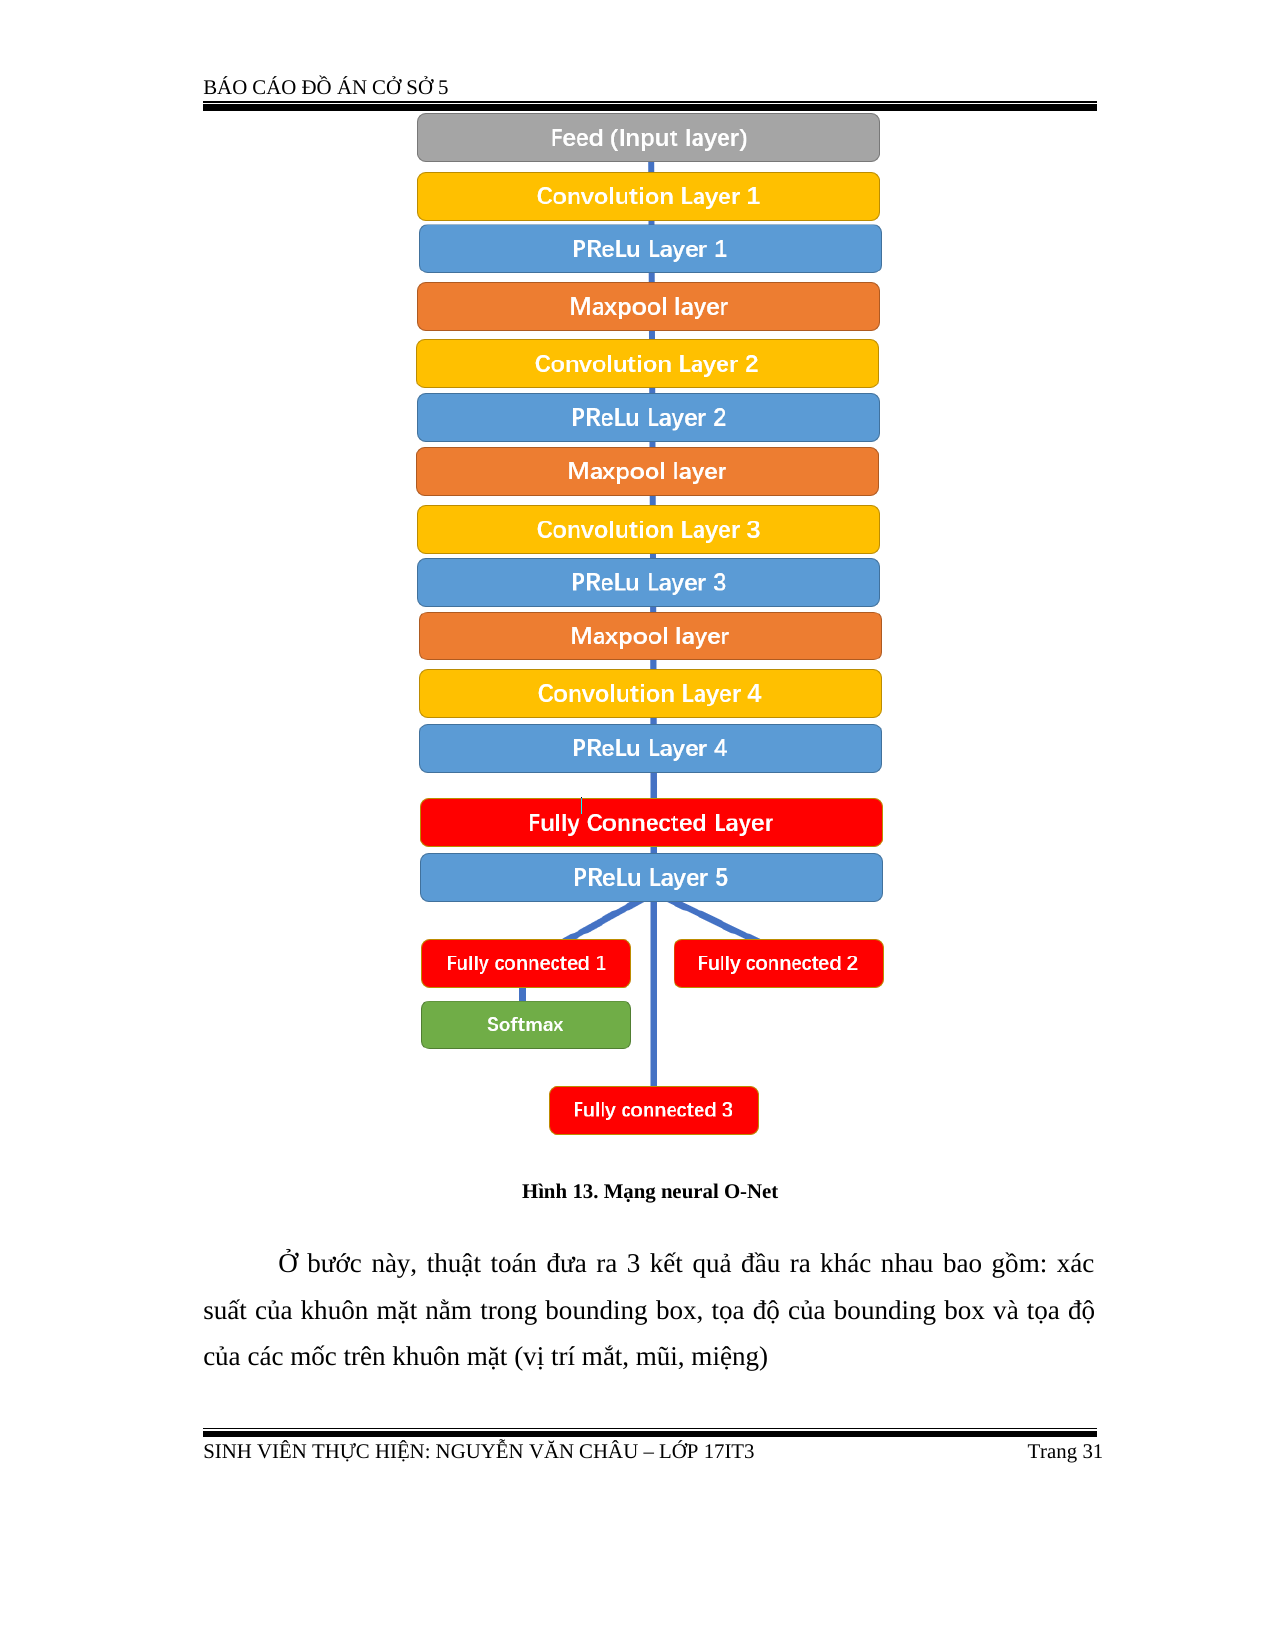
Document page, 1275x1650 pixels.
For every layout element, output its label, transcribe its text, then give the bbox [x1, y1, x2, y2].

text Ở bước này, thuật toán đưa ra 3 kết quả đầu ra khác nhau bao gồm: xác suất của khuôn mặt nằm trong bounding box, tọa độ của bounding box và tọa độ của các mốc trên khuôn mặt (vị trí mắt, mũi, miệng) [203, 1247, 1097, 1372]
picture [411, 111, 889, 1139]
